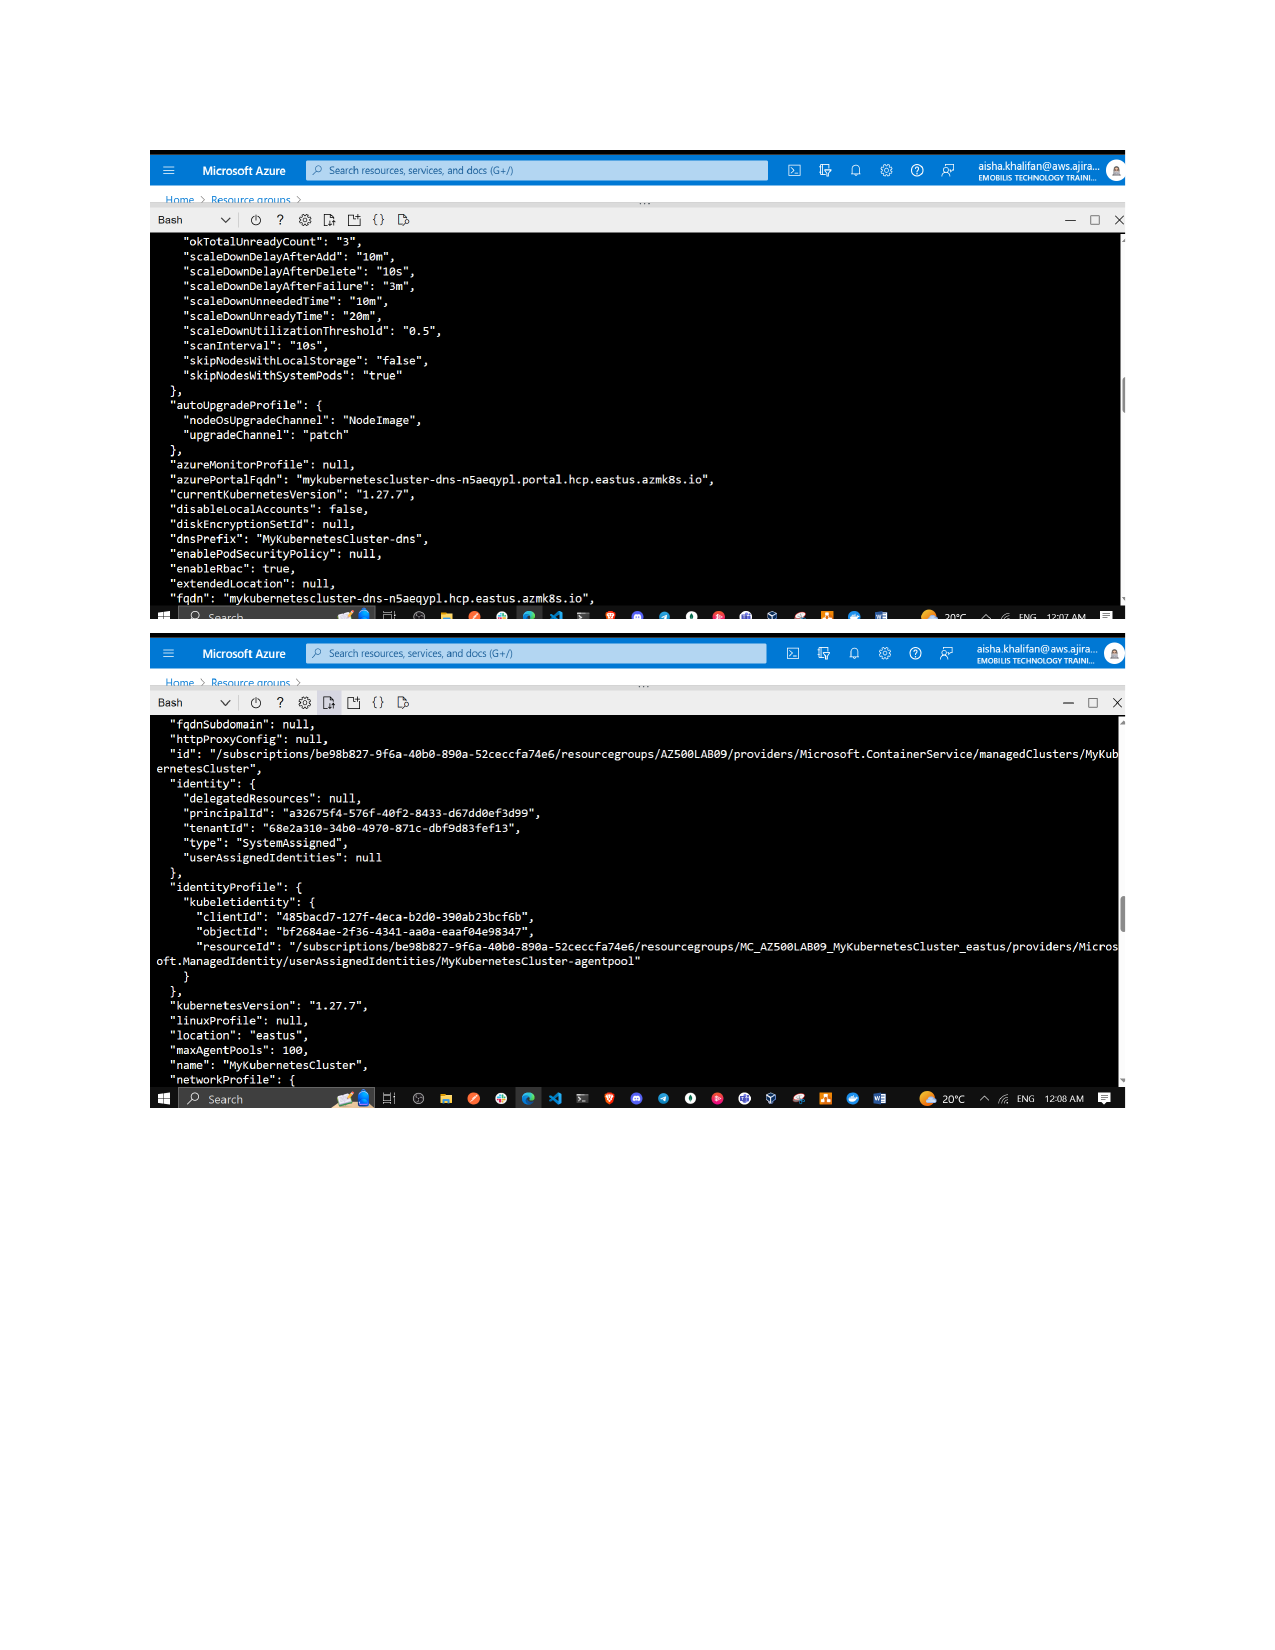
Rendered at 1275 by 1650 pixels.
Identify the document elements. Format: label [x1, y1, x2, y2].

picture [150, 150, 1125, 619]
picture [150, 633, 1125, 1108]
